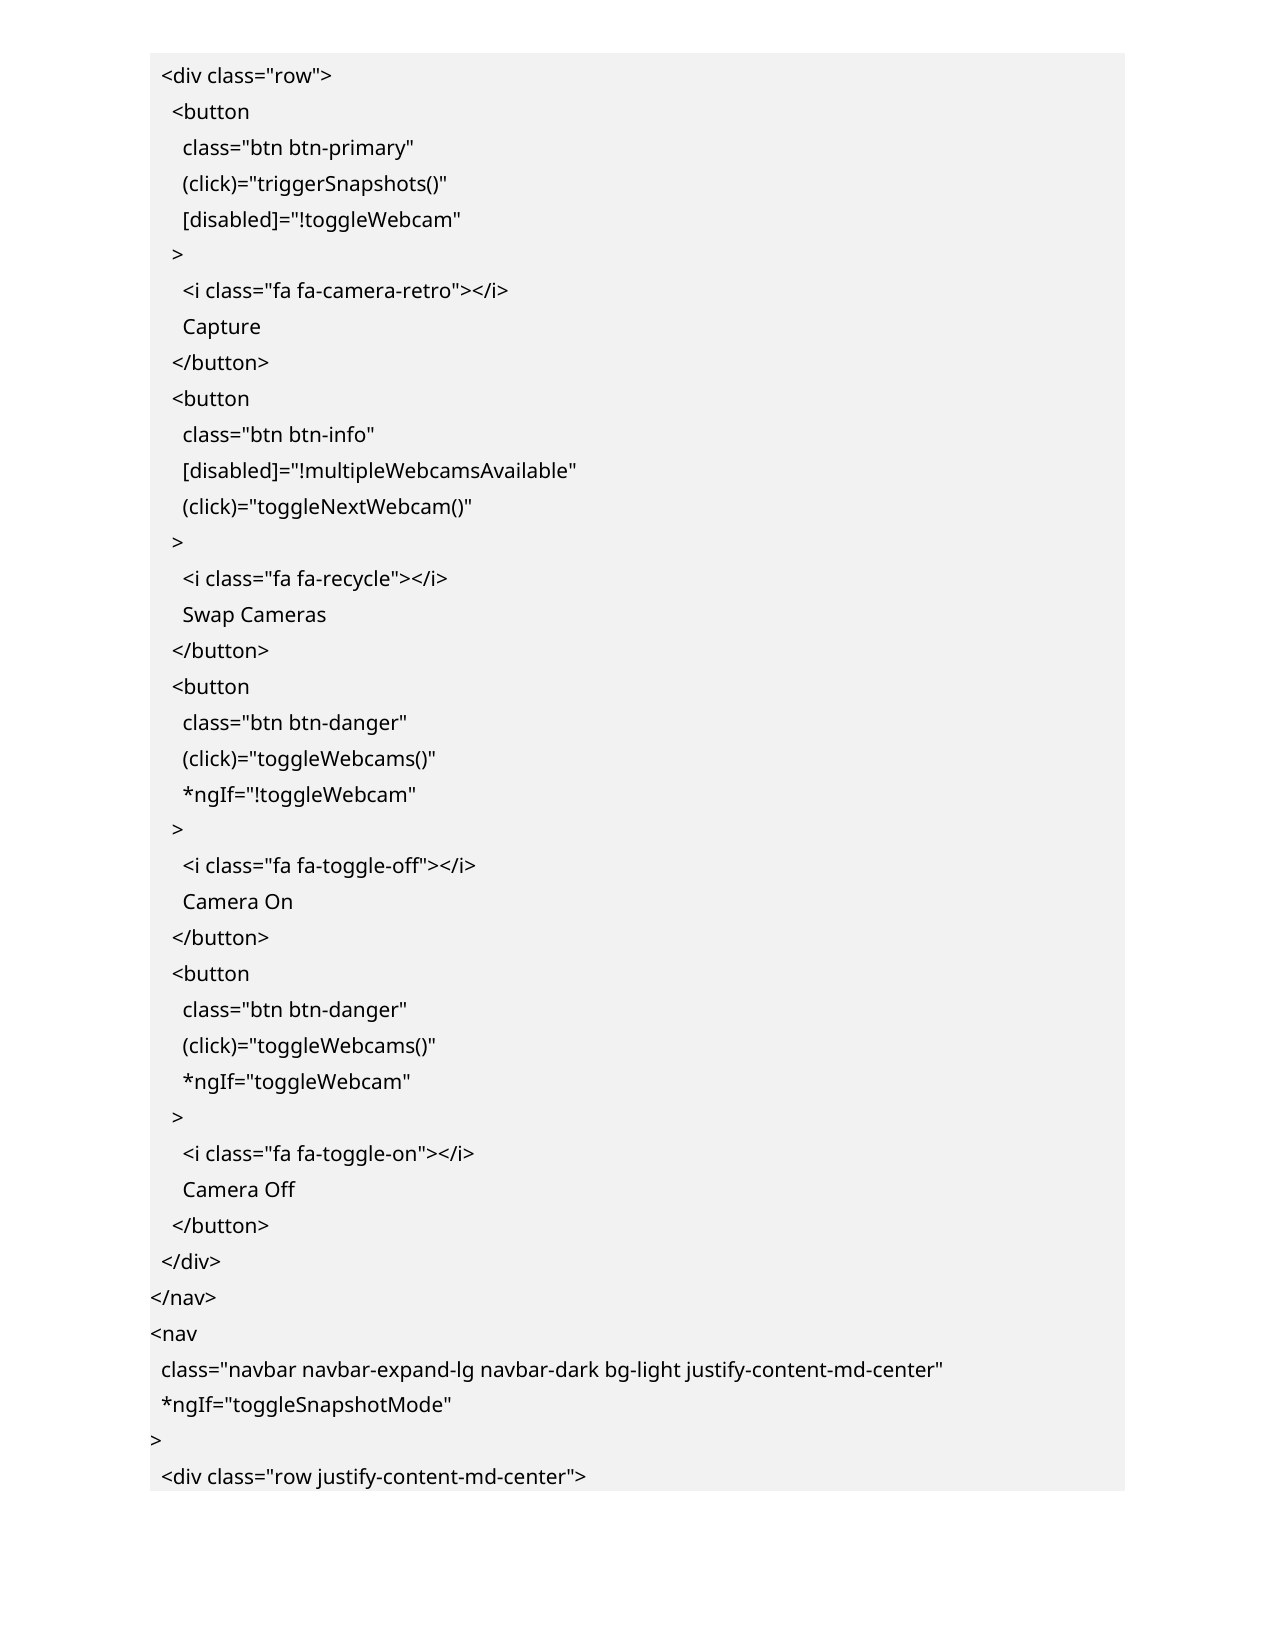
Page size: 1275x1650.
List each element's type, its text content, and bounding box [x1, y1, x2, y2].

text <i class="fa fa-toggle-off"></i> [150, 844, 1125, 880]
text class="btn btn-primary" [150, 125, 1125, 161]
text > [150, 233, 1125, 269]
text </button> [150, 916, 1125, 952]
text class="navbar navbar-expand-lg navbar-dark bg-light justify-content-md-center" [150, 1347, 1125, 1383]
text Swap Cameras [150, 592, 1125, 628]
text <div class="row"> [150, 53, 1125, 89]
text <button [150, 952, 1125, 988]
text <nav [150, 1311, 1125, 1347]
text Capture [150, 305, 1125, 341]
text (click)="toggleNextWebcam()" [150, 485, 1125, 521]
text *ngIf="toggleSnapshotMode" [150, 1383, 1125, 1419]
text <div class="row justify-content-md-center"> [150, 1455, 1125, 1491]
text </button> [150, 1203, 1125, 1239]
text </div> [150, 1239, 1125, 1275]
text [disabled]="!multipleWebcamsAvailable" [150, 449, 1125, 485]
text class="btn btn-danger" [150, 700, 1125, 736]
text (click)="toggleWebcams()" [150, 736, 1125, 772]
text <i class="fa fa-camera-retro"></i> [150, 269, 1125, 305]
text *ngIf="!toggleWebcam" [150, 772, 1125, 808]
text > [150, 1419, 1125, 1455]
text </button> [150, 341, 1125, 377]
text <i class="fa fa-toggle-on"></i> [150, 1132, 1125, 1167]
text [disabled]="!toggleWebcam" [150, 197, 1125, 233]
text > [150, 1096, 1125, 1132]
text class="btn btn-info" [150, 413, 1125, 449]
text *ngIf="toggleWebcam" [150, 1060, 1125, 1096]
text > [150, 808, 1125, 844]
text Camera On [150, 880, 1125, 916]
text class="btn btn-danger" [150, 988, 1125, 1024]
text > [150, 521, 1125, 557]
text </nav> [150, 1275, 1125, 1311]
text <i class="fa fa-recycle"></i> [150, 557, 1125, 592]
text <button [150, 377, 1125, 413]
text (click)="toggleWebcams()" [150, 1024, 1125, 1060]
text (click)="triggerSnapshots()" [150, 161, 1125, 197]
text </button> [150, 628, 1125, 664]
text Camera Off [150, 1167, 1125, 1203]
text <button [150, 664, 1125, 700]
text <button [150, 89, 1125, 125]
